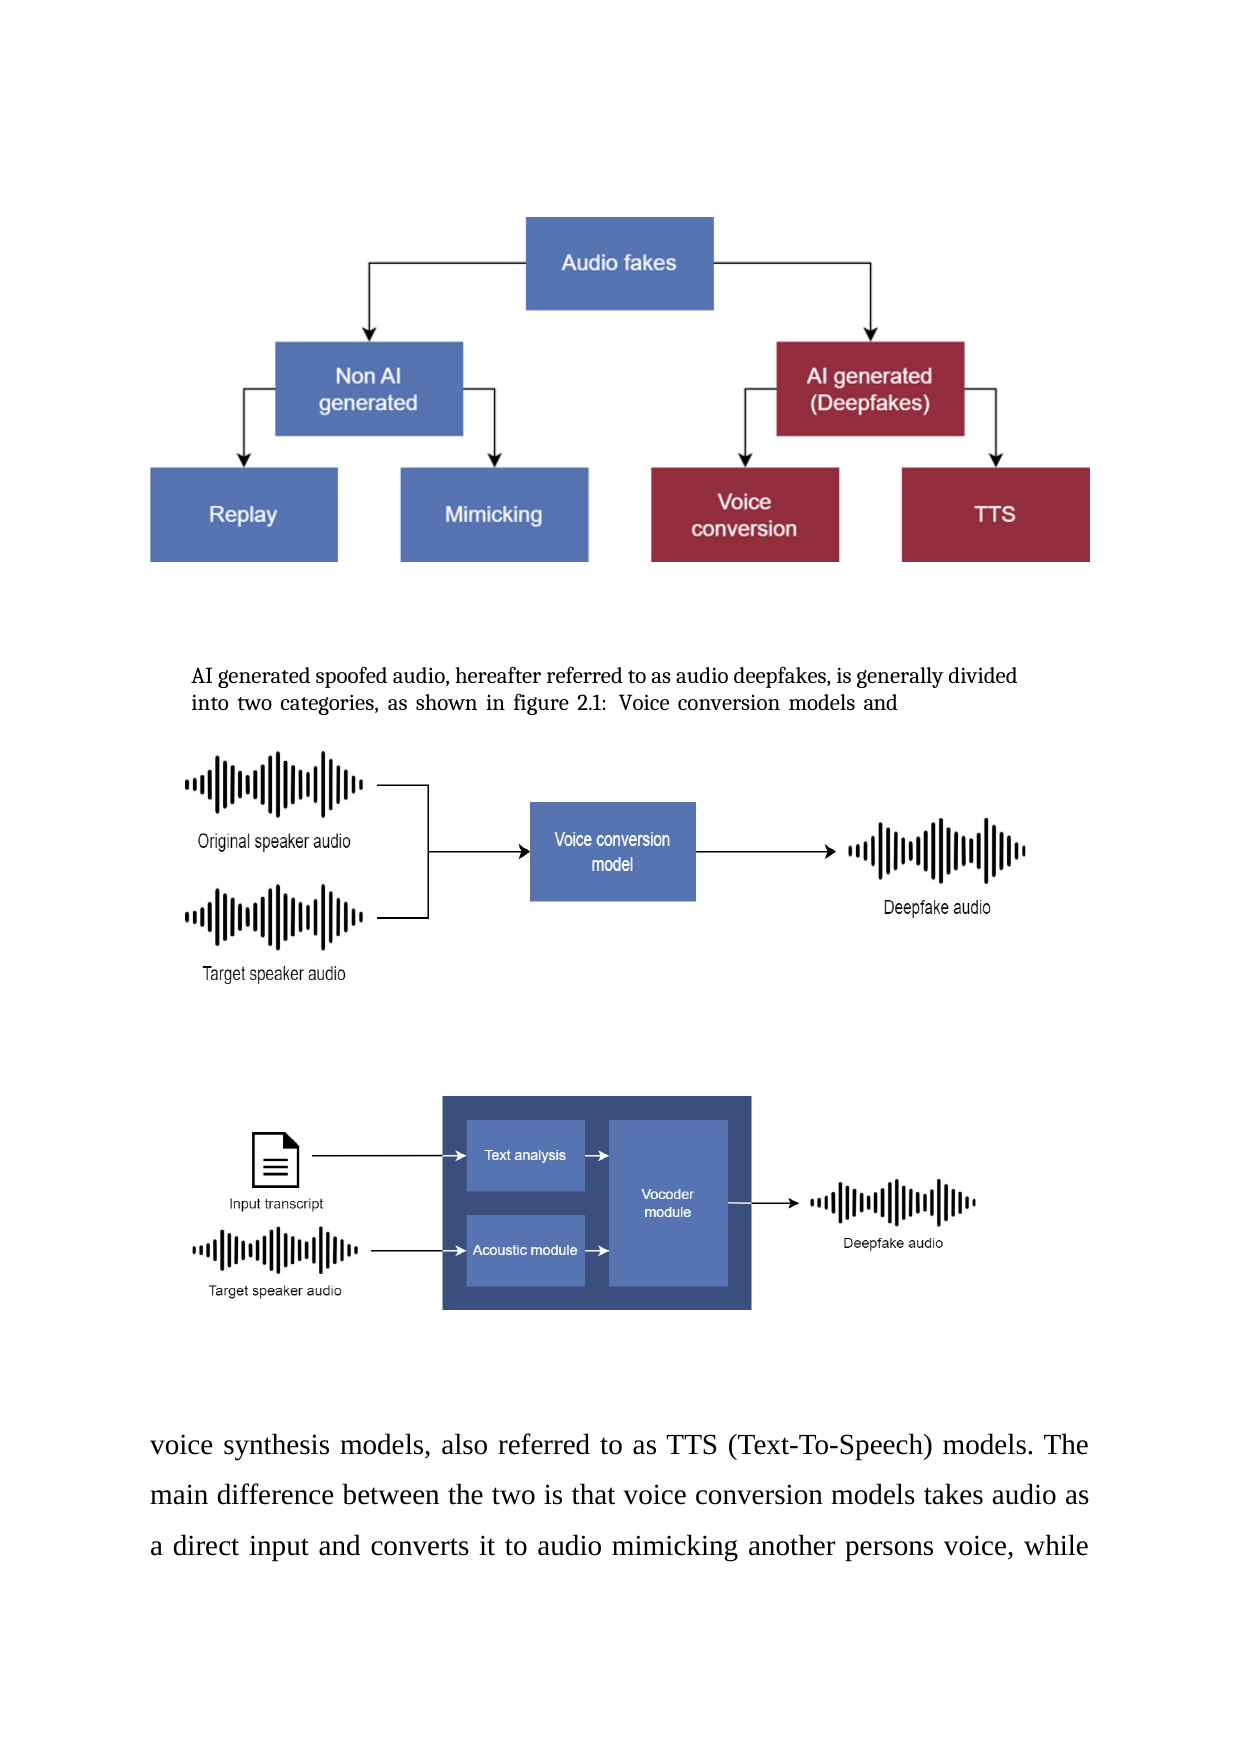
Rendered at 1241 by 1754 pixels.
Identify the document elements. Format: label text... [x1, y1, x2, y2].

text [150, 1427, 1090, 1561]
picture [192, 1096, 976, 1310]
text AI generated spoofed audio, hereafter referred to as audio deepfakes, is generally divided into two categories, as shown in figure 2.1: Voice conversion models and [191, 663, 1019, 717]
picture [185, 751, 1026, 984]
picture [150, 217, 1090, 562]
